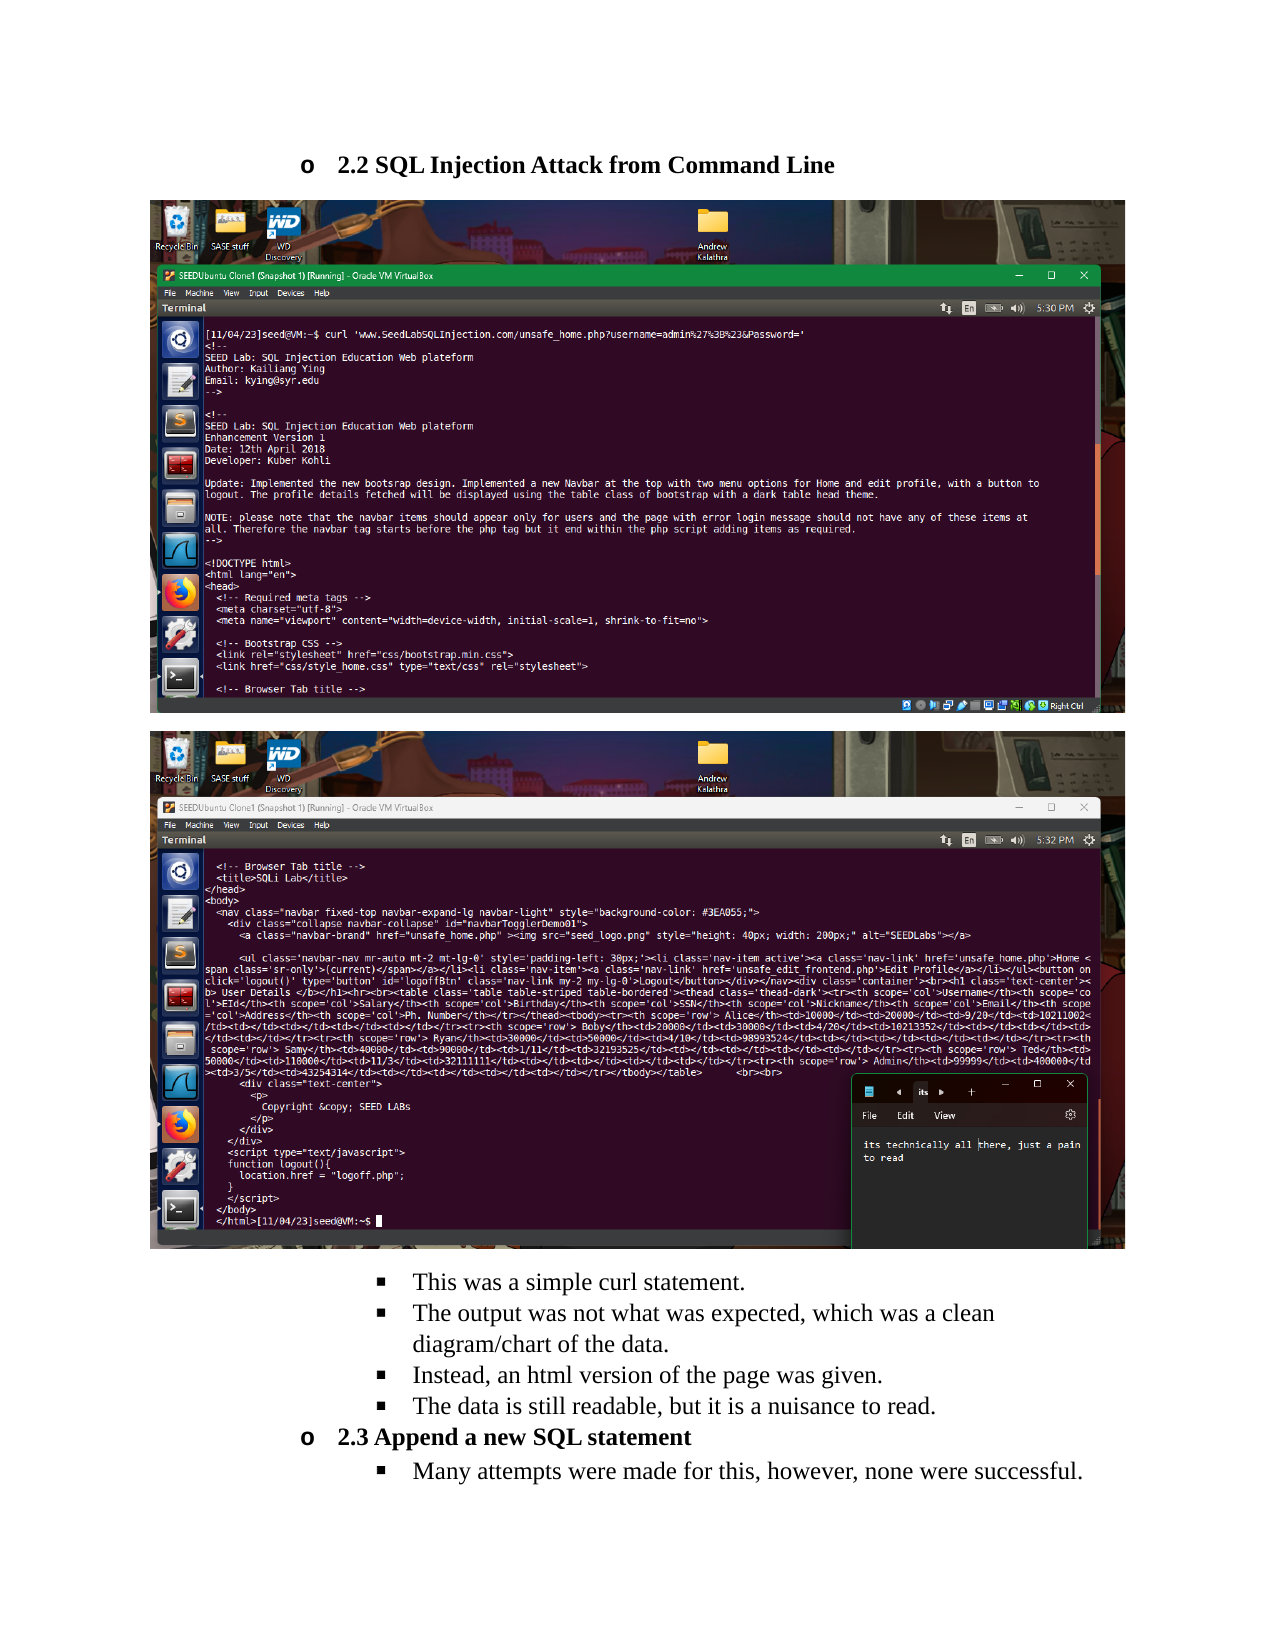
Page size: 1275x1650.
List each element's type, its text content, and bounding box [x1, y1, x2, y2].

list This was a simple curl statement. [375, 1267, 1125, 1296]
list The output was not what was expected, which was a clean diagram/chart of the data. [375, 1298, 1125, 1358]
list Many attempts were made for this, however, none were successful. [375, 1456, 1125, 1484]
list 2.2 SQL Injection Attack from Command Line [300, 150, 1125, 181]
list The data is still readable, but it is a nuisance to read. [375, 1391, 1125, 1420]
list 2.3 Append a new SQL statement [300, 1422, 1125, 1453]
list Instead, an html version of the page was given. [375, 1360, 1125, 1389]
picture [150, 200, 1125, 713]
picture [150, 731, 1125, 1249]
